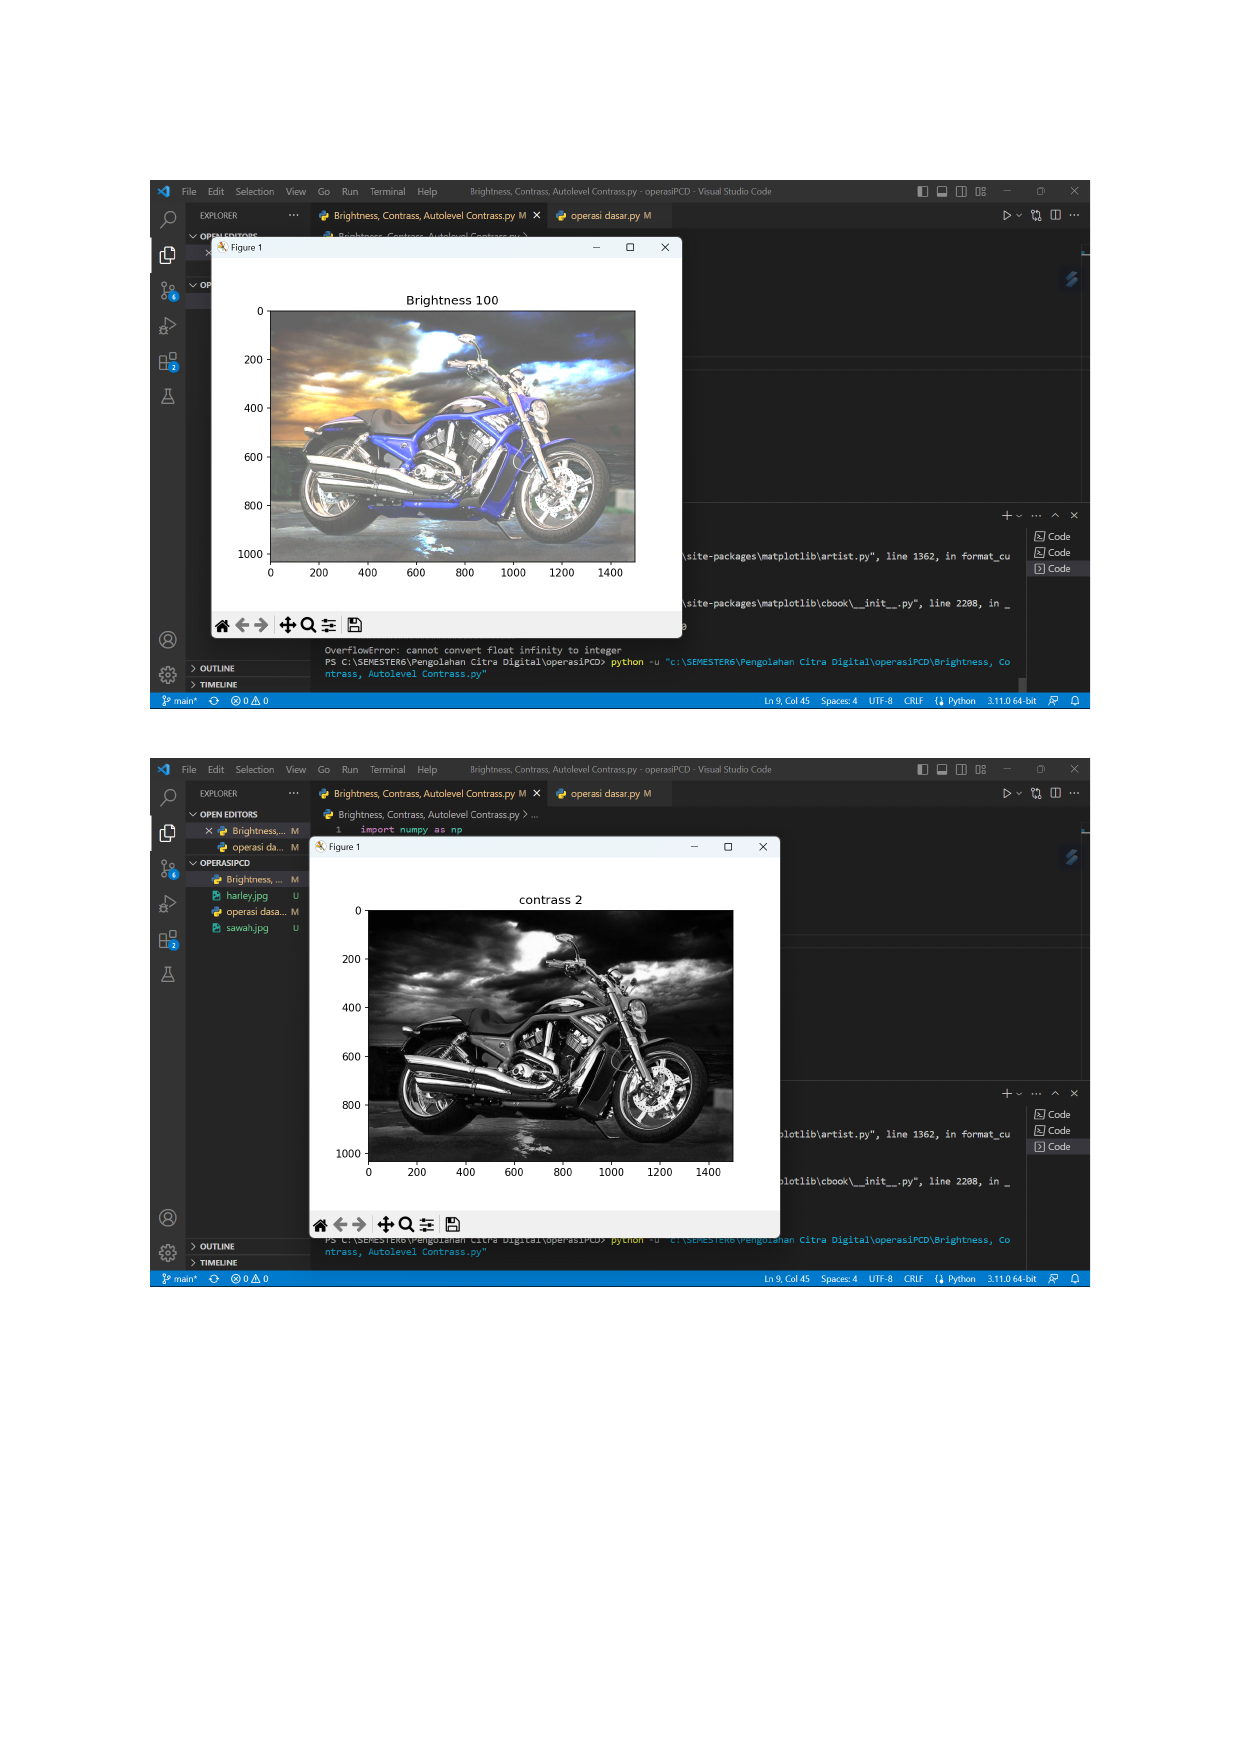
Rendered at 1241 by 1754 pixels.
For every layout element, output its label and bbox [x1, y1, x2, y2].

picture [150, 758, 1091, 1287]
picture [150, 180, 1091, 709]
